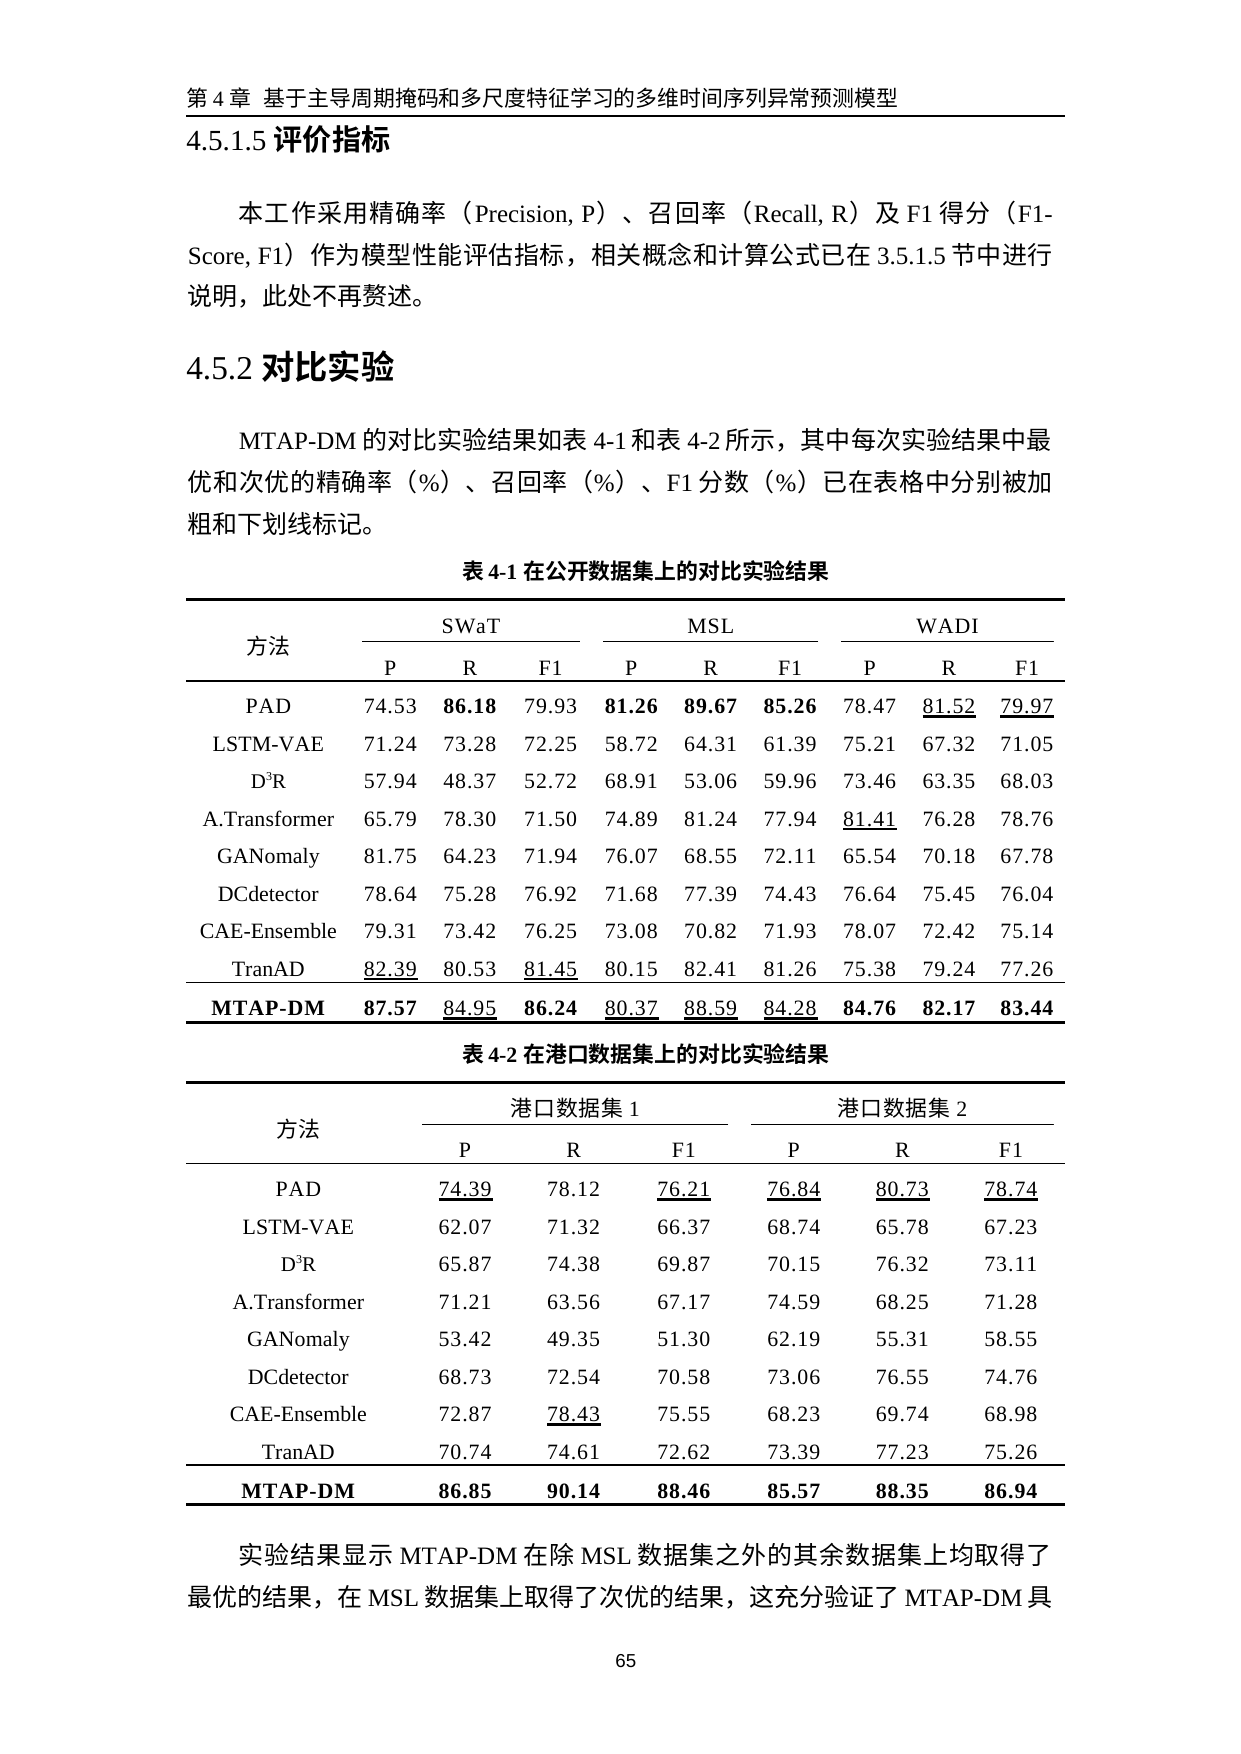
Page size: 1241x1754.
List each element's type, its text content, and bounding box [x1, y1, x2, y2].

table_cell 72.87 [410, 1389, 519, 1427]
table_cell 62.19 [739, 1314, 848, 1352]
table_cell 74.76 [956, 1352, 1065, 1389]
table_cell 68.98 [956, 1389, 1065, 1427]
table_cell MTAP-DM [186, 1466, 410, 1503]
table_cell 81.45 [509, 944, 591, 981]
table_cell 82.41 [671, 944, 750, 981]
table_cell 82.17 [909, 983, 988, 1021]
table_cell 75.28 [430, 869, 509, 906]
table_cell P [410, 1125, 519, 1163]
table_cell 58.55 [956, 1314, 1065, 1352]
table_cell 78.07 [830, 906, 909, 944]
table_cell 55.31 [848, 1314, 956, 1352]
table_cell 57.94 [350, 756, 430, 794]
table_cell D3R [186, 1239, 410, 1277]
subtitle 对比实验 [186, 341, 1065, 389]
table_cell 71.05 [989, 719, 1065, 756]
table_cell 80.73 [848, 1164, 956, 1202]
table_cell TranAD [186, 944, 350, 981]
table_cell 64.23 [430, 831, 509, 869]
table_cell 63.35 [909, 756, 988, 794]
table_cell 85.57 [739, 1466, 848, 1503]
table_cell 61.39 [750, 719, 829, 756]
table_cell 86.94 [956, 1466, 1065, 1503]
text 表4-1 在公开数据集上的对比实验结果 [188, 554, 1053, 586]
table_cell LSTM-VAE [186, 1202, 410, 1239]
table_cell 51.30 [628, 1314, 739, 1352]
table_cell 75.21 [830, 719, 909, 756]
table_cell 71.93 [750, 906, 829, 944]
table_header SWaT [350, 601, 591, 642]
table_cell 76.28 [909, 794, 988, 831]
table_cell 48.37 [430, 756, 509, 794]
table_cell R [430, 643, 509, 680]
table_cell 76.04 [989, 869, 1065, 906]
table_cell 73.11 [956, 1239, 1065, 1277]
table_header 方法 [186, 601, 350, 680]
table_cell 64.31 [671, 719, 750, 756]
text 表4-2 在港口数据集上的对比实验结果 [188, 1037, 1053, 1068]
table_cell 72.25 [509, 719, 591, 756]
table_cell 78.12 [519, 1164, 628, 1202]
table_cell 84.76 [830, 983, 909, 1021]
table_cell 66.37 [628, 1202, 739, 1239]
table_cell 79.31 [350, 906, 430, 944]
table_cell 69.74 [848, 1389, 956, 1427]
table_cell 81.75 [350, 831, 430, 869]
table_cell 81.24 [671, 794, 750, 831]
table_cell R [519, 1125, 628, 1163]
table_cell 74.38 [519, 1239, 628, 1277]
table_cell 68.91 [591, 756, 671, 794]
table_cell 74.39 [410, 1164, 519, 1202]
table_cell 74.89 [591, 794, 671, 831]
table_cell 62.07 [410, 1202, 519, 1239]
table_cell 86.24 [509, 983, 591, 1021]
table_cell F1 [989, 643, 1065, 680]
table_cell 78.43 [519, 1389, 628, 1427]
table_cell 53.06 [671, 756, 750, 794]
table_cell DCdetector [186, 869, 350, 906]
table_cell 76.84 [739, 1164, 848, 1202]
table_cell 74.61 [519, 1427, 628, 1464]
table_header 港口数据集1 [410, 1084, 739, 1125]
table_cell 86.18 [430, 682, 509, 719]
table_cell 58.72 [591, 719, 671, 756]
table_cell DCdetector [186, 1352, 410, 1389]
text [188, 1531, 1053, 1614]
table_cell R [671, 643, 750, 680]
table_cell 52.72 [509, 756, 591, 794]
table_cell 68.25 [848, 1277, 956, 1314]
table_cell 78.74 [956, 1164, 1065, 1202]
table_cell 90.14 [519, 1466, 628, 1503]
table_cell 70.15 [739, 1239, 848, 1277]
table_cell 67.78 [989, 831, 1065, 869]
table_cell 59.96 [750, 756, 829, 794]
table_cell LSTM-VAE [186, 719, 350, 756]
table_cell 88.46 [628, 1466, 739, 1503]
table_cell TranAD [186, 1427, 410, 1464]
table_cell F1 [750, 643, 829, 680]
table_cell 78.47 [830, 682, 909, 719]
table_cell 53.42 [410, 1314, 519, 1352]
table_cell 68.73 [410, 1352, 519, 1389]
text 本工作采用精确率（Precision, P）、召回率（Recall, R）及F1得分（F1-Score, F1）作为模型性能评估指标，相关概念和计算公式已在3.5.1.5节中进行说明，此处不再赘述。 [188, 189, 1053, 314]
table_cell 72.62 [628, 1427, 739, 1464]
table_cell 77.39 [671, 869, 750, 906]
table_cell GANomaly [186, 831, 350, 869]
table_cell 70.74 [410, 1427, 519, 1464]
table_cell 73.42 [430, 906, 509, 944]
table_cell 76.32 [848, 1239, 956, 1277]
table_cell 76.55 [848, 1352, 956, 1389]
table_cell 80.53 [430, 944, 509, 981]
table_cell 81.26 [750, 944, 829, 981]
table_cell 67.17 [628, 1277, 739, 1314]
table_cell 71.94 [509, 831, 591, 869]
table_cell 73.28 [430, 719, 509, 756]
table_cell GANomaly [186, 1314, 410, 1352]
table_cell 81.52 [909, 682, 988, 719]
table_cell 67.23 [956, 1202, 1065, 1239]
table_cell 84.95 [430, 983, 509, 1021]
table_cell 67.32 [909, 719, 988, 756]
table_cell 75.14 [989, 906, 1065, 944]
table_cell 74.43 [750, 869, 829, 906]
table_cell 79.24 [909, 944, 988, 981]
table_cell 71.68 [591, 869, 671, 906]
table_cell 65.78 [848, 1202, 956, 1239]
table_cell 85.26 [750, 682, 829, 719]
table_cell CAE-Ensemble [186, 906, 350, 944]
table_cell 73.39 [739, 1427, 848, 1464]
table_cell 80.37 [591, 983, 671, 1021]
table_cell 73.46 [830, 756, 909, 794]
table_cell 73.08 [591, 906, 671, 944]
table_cell 70.82 [671, 906, 750, 944]
table_cell 76.07 [591, 831, 671, 869]
table_cell 72.42 [909, 906, 988, 944]
table_cell P [350, 643, 430, 680]
table_cell F1 [628, 1125, 739, 1163]
table_cell 69.87 [628, 1239, 739, 1277]
table_cell 70.18 [909, 831, 988, 869]
table_header MSL [591, 601, 829, 642]
table_cell 72.54 [519, 1352, 628, 1389]
text MTAP-DM的对比实验结果如表4-1和表4-2所示，其中每次实验结果中最优和次优的精确率（%）、召回率（%）、F1分数（%）已在表格中分别被加粗和下划线标记。 [188, 416, 1053, 541]
table_cell PAD [186, 682, 350, 719]
table_cell R [909, 643, 988, 680]
table_cell 73.06 [739, 1352, 848, 1389]
table_cell 71.21 [410, 1277, 519, 1314]
table_cell 75.45 [909, 869, 988, 906]
table_cell 81.41 [830, 794, 909, 831]
table_cell 68.23 [739, 1389, 848, 1427]
table_cell 65.79 [350, 794, 430, 831]
table_cell A.Transformer [186, 1277, 410, 1314]
table_cell PAD [186, 1164, 410, 1202]
table_cell 68.74 [739, 1202, 848, 1239]
subtitle 评价指标 [186, 117, 1065, 159]
table_cell 75.55 [628, 1389, 739, 1427]
table_cell 77.23 [848, 1427, 956, 1464]
table_cell F1 [509, 643, 591, 680]
table_cell 71.24 [350, 719, 430, 756]
table_cell 76.25 [509, 906, 591, 944]
table_cell 88.59 [671, 983, 750, 1021]
table_cell 81.26 [591, 682, 671, 719]
table_cell 49.35 [519, 1314, 628, 1352]
table_cell 76.64 [830, 869, 909, 906]
table_cell 77.26 [989, 944, 1065, 981]
table_cell 83.44 [989, 983, 1065, 1021]
table_cell 78.30 [430, 794, 509, 831]
table_cell 76.92 [509, 869, 591, 906]
table_cell 82.39 [350, 944, 430, 981]
table_cell 84.28 [750, 983, 829, 1021]
table_cell A.Transformer [186, 794, 350, 831]
table_cell 75.26 [956, 1427, 1065, 1464]
table_cell 87.57 [350, 983, 430, 1021]
table_cell 77.94 [750, 794, 829, 831]
table_cell 80.15 [591, 944, 671, 981]
table_cell D3R [186, 756, 350, 794]
table_cell MTAP-DM [186, 983, 350, 1021]
table_cell 68.03 [989, 756, 1065, 794]
table_cell 74.53 [350, 682, 430, 719]
table_cell 78.76 [989, 794, 1065, 831]
table_header WADI [830, 601, 1065, 642]
table_cell P [739, 1125, 848, 1163]
table_header 方法 [186, 1084, 410, 1163]
table_cell 74.59 [739, 1277, 848, 1314]
table_cell 76.21 [628, 1164, 739, 1202]
table_cell 68.55 [671, 831, 750, 869]
table_cell 86.85 [410, 1466, 519, 1503]
table_cell P [830, 643, 909, 680]
table_cell 71.28 [956, 1277, 1065, 1314]
table_cell R [848, 1125, 956, 1163]
table_cell 70.58 [628, 1352, 739, 1389]
table_cell 63.56 [519, 1277, 628, 1314]
table_cell 71.32 [519, 1202, 628, 1239]
table_header 港口数据集2 [739, 1084, 1065, 1125]
table_cell 79.97 [989, 682, 1065, 719]
table_cell 72.11 [750, 831, 829, 869]
table_cell 75.38 [830, 944, 909, 981]
table_cell 89.67 [671, 682, 750, 719]
table_cell CAE-Ensemble [186, 1389, 410, 1427]
table_cell 65.87 [410, 1239, 519, 1277]
table_cell F1 [956, 1125, 1065, 1163]
table_cell 65.54 [830, 831, 909, 869]
table_cell 79.93 [509, 682, 591, 719]
table_cell 71.50 [509, 794, 591, 831]
table_cell 88.35 [848, 1466, 956, 1503]
table_cell P [591, 643, 671, 680]
table_cell 78.64 [350, 869, 430, 906]
